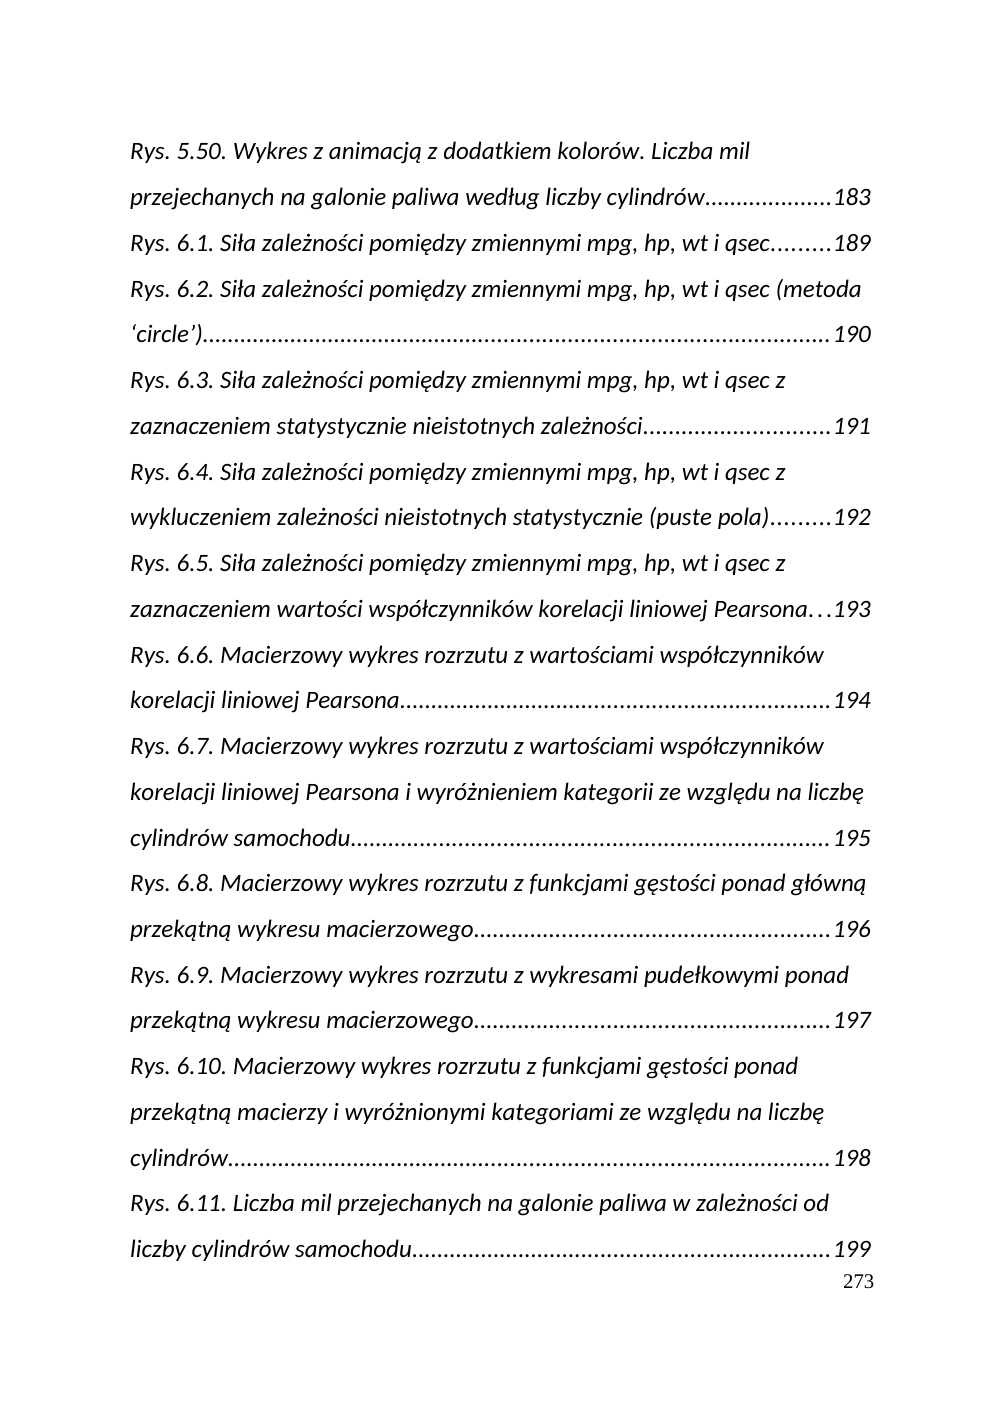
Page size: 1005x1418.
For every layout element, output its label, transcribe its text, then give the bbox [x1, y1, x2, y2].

text Rys. 6.2. Siła zależności pomiędzy zmiennymi mpg, hp, wt i qsec (metoda ‘circle’) 190 [130, 273, 874, 349]
text Rys. 6.3. Siła zależności pomiędzy zmiennymi mpg, hp, wt i qsec z zaznaczeniem statystycznie nieistotnych zależności 191 [130, 364, 874, 441]
text Rys. 6.4. Siła zależności pomiędzy zmiennymi mpg, hp, wt i qsec z wykluczeniem zależności nieistotnych statystycznie (puste pola) 192 [130, 456, 874, 532]
text Rys. 6.5. Siła zależności pomiędzy zmiennymi mpg, hp, wt i qsec z zaznaczeniem wartości współczynników korelacji liniowej Pearsona 193 [130, 547, 874, 623]
text Rys. 6.10. Macierzowy wykres rozrzutu z funkcjami gęstości ponad przekątną macierzy i wyróżnionymi kategoriami ze względu na liczbę cylindrów 198 [130, 1050, 874, 1172]
text Rys. 6.1. Siła zależności pomiędzy zmiennymi mpg, hp, wt i qsec 189 [130, 227, 874, 258]
text Rys. 6.9. Macierzowy wykres rozrzutu z wykresami pudełkowymi ponad przekątną wykresu macierzowego 197 [130, 959, 874, 1035]
text Rys. 6.11. Liczba mil przejechanych na galonie paliwa w zależności od liczby cylindrów samochodu 199 [130, 1187, 874, 1264]
text Rys. 6.8. Macierzowy wykres rozrzutu z funkcjami gęstości ponad główną przekątną wykresu macierzowego 196 [130, 867, 874, 944]
text Rys. 5.50. Wykres z animacją z dodatkiem kolorów. Liczba mil przejechanych na galonie paliwa według liczby cylindrów 183 [130, 136, 874, 212]
text Rys. 6.7. Macierzowy wykres rozrzutu z wartościami współczynników korelacji liniowej Pearsona i wyróżnieniem kategorii ze względu na liczbę cylindrów samochodu 195 [130, 730, 874, 852]
text Rys. 6.6. Macierzowy wykres rozrzutu z wartościami współczynników korelacji liniowej Pearsona 194 [130, 639, 874, 715]
